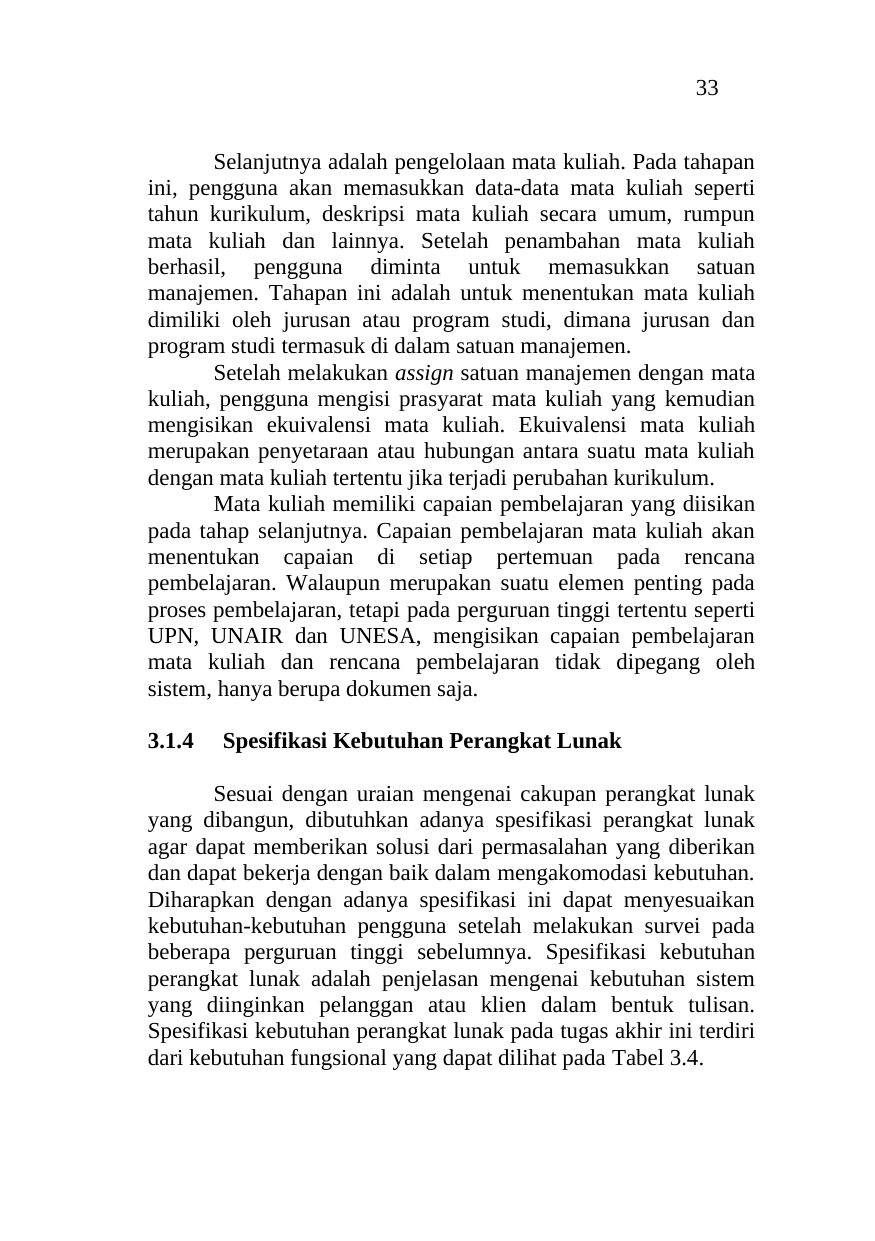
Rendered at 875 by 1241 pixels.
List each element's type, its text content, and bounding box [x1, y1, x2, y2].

text Setelah melakukan assign satuan manajemen dengan mata kuliah, pengguna mengisi prasyarat mata kuliah yang kemudian mengisikan ekuivalensi mata kuliah. Ekuivalensi mata kuliah merupakan penyetaraan atau hubungan antara suatu mata kuliah dengan mata kuliah tertentu jika terjadi perubahan kurikulum. [148, 358, 756, 490]
text Mata kuliah memiliki capaian pembelajaran yang diisikan pada tahap selanjutnya. Capaian pembelajaran mata kuliah akan menentukan capaian di setiap pertemuan pada rencana pembelajaran. Walaupun merupakan suatu elemen penting pada proses pembelajaran, tetapi pada perguruan tinggi tertentu seperti UPN, UNAIR dan UNESA, mengisikan capaian pembelajaran mata kuliah dan rencana pembelajaran tidak dipegang oleh sistem, hanya berupa dokumen saja. [148, 490, 756, 701]
subtitle Spesifikasi Kebutuhan Perangkat Lunak [148, 727, 756, 754]
text Selanjutnya adalah pengelolaan mata kuliah. Pada tahapan ini, pengguna akan memasukkan data-data mata kuliah seperti tahun kurikulum, deskripsi mata kuliah secara umum, rumpun mata kuliah dan lainnya. Setelah penambahan mata kuliah berhasil, pengguna diminta untuk memasukkan satuan manajemen. Tahapan ini adalah untuk menentukan mata kuliah dimiliki oleh jurusan atau program studi, dimana jurusan dan program studi termasuk di dalam satuan manajemen. [148, 148, 756, 358]
text Sesuai dengan uraian mengenai cakupan perangkat lunak yang dibangun, dibutuhkan adanya spesifikasi perangkat lunak agar dapat memberikan solusi dari permasalahan yang diberikan dan dapat bekerja dengan baik dalam mengakomodasi kebutuhan. Diharapkan dengan adanya spesifikasi ini dapat menyesuaikan kebutuhan-kebutuhan pengguna setelah melakukan survei pada beberapa perguruan tinggi sebelumnya. Spesifikasi kebutuhan perangkat lunak adalah penjelasan mengenai kebutuhan sistem yang diinginkan pelanggan atau klien dalam bentuk tulisan. Spesifikasi kebutuhan perangkat lunak pada tugas akhir ini terdiri dari kebutuhan fungsional yang dapat dilihat pada Tabel 3.4. [148, 780, 756, 1070]
